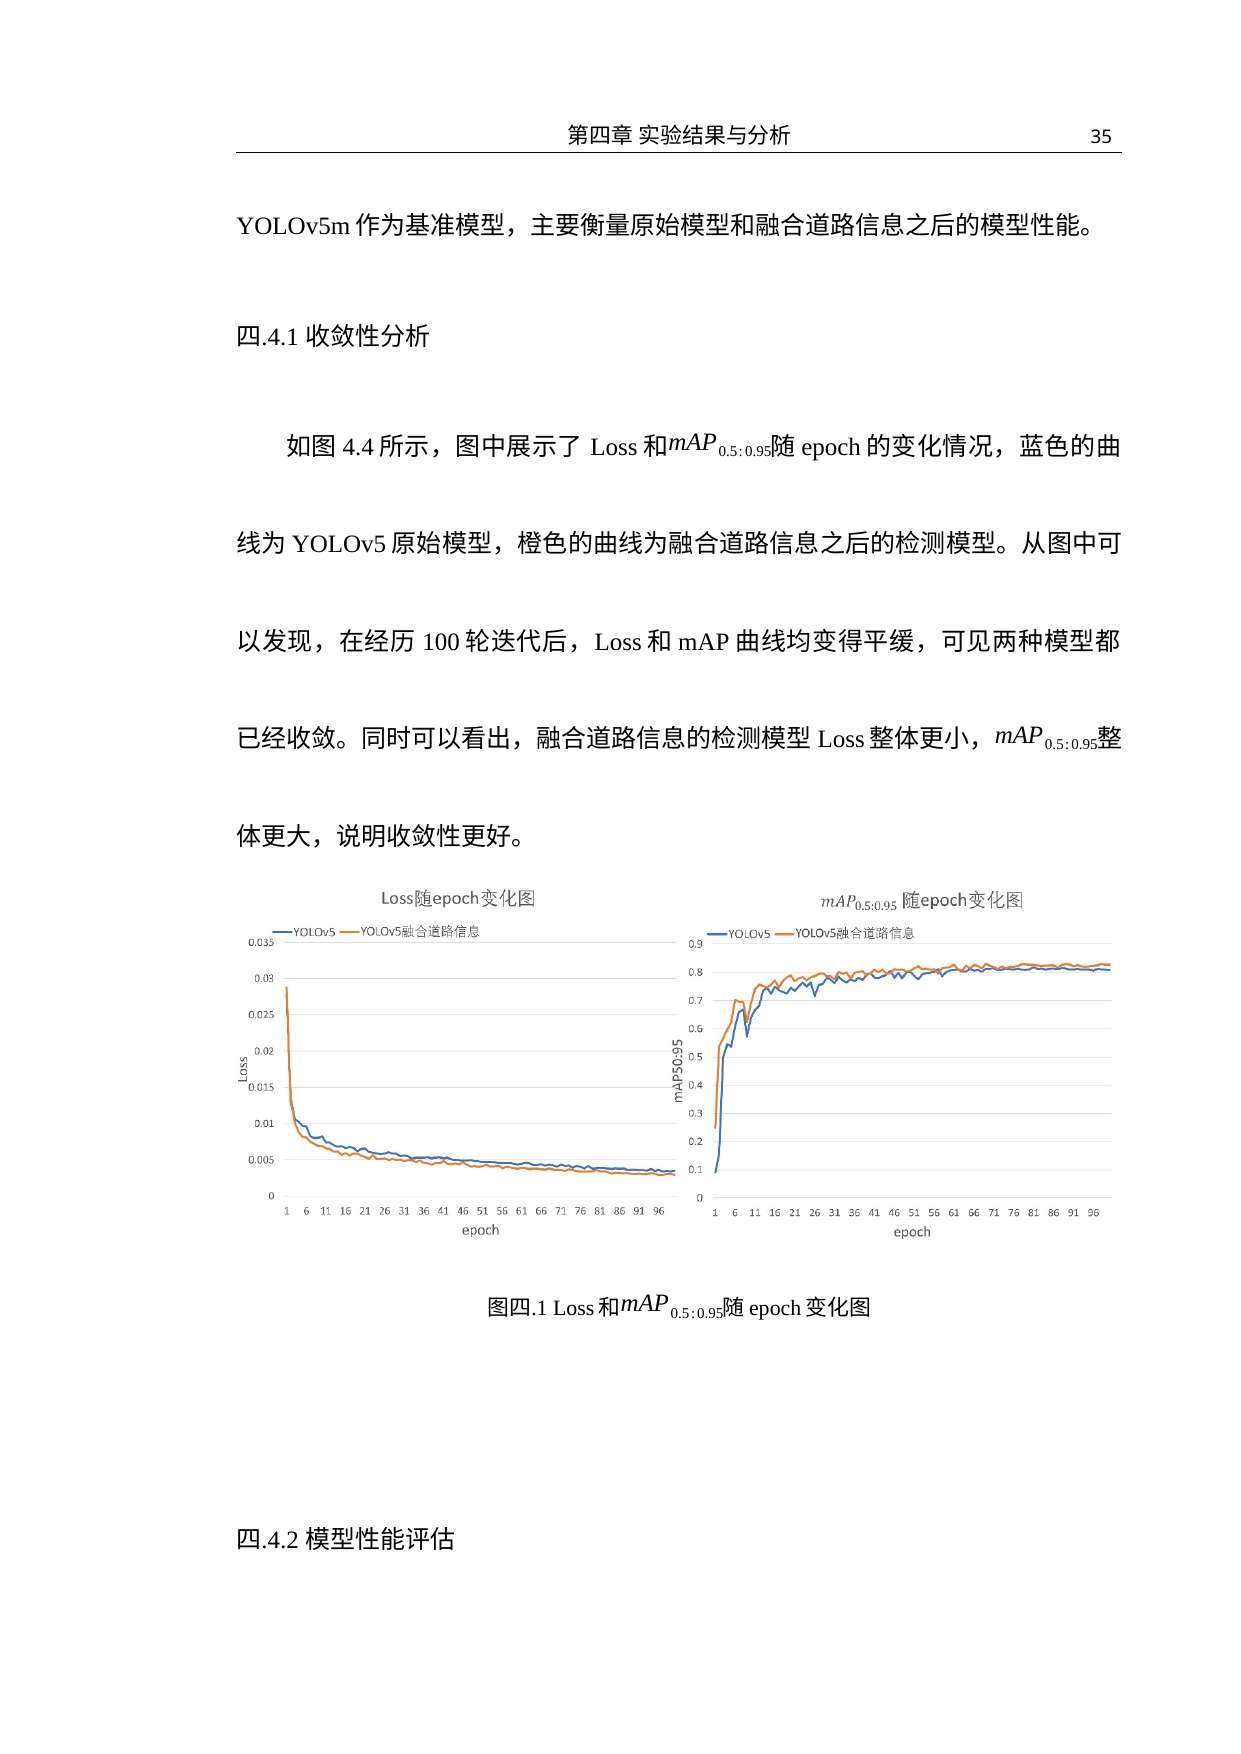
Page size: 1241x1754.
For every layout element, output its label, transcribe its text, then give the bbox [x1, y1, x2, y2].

text 在经过数据预处理之后，数据集图像共包含5016张1280×1280的图像。本实验随机将4500张图像划分成训练集，其余图像用作测试集。本实验使用YOLOv5m作为基准模型，主要衡量原始模型和融合道路信息之后的模型性能。 [236, 191, 1122, 256]
picture [236, 885, 1123, 1250]
text 如图4.4所示，图中展示了 Loss和随epoch的变化情况，蓝色的曲线为YOLOv5原始模型，橙色的曲线为融合道路信息之后的检测模型。从图中可以发现，在经历100轮迭代后，Loss和mAP曲线均变得平缓，可见两种模型都已经收敛。同时可以看出，融合道路信息的检测模型Loss整体更小，整体更大，说明收敛性更好。 [236, 412, 1122, 867]
text 模型性能评估 [236, 1505, 1122, 1570]
text 收敛性分析 [236, 302, 1122, 367]
text Loss和随epoch变化图 [236, 1289, 1122, 1322]
